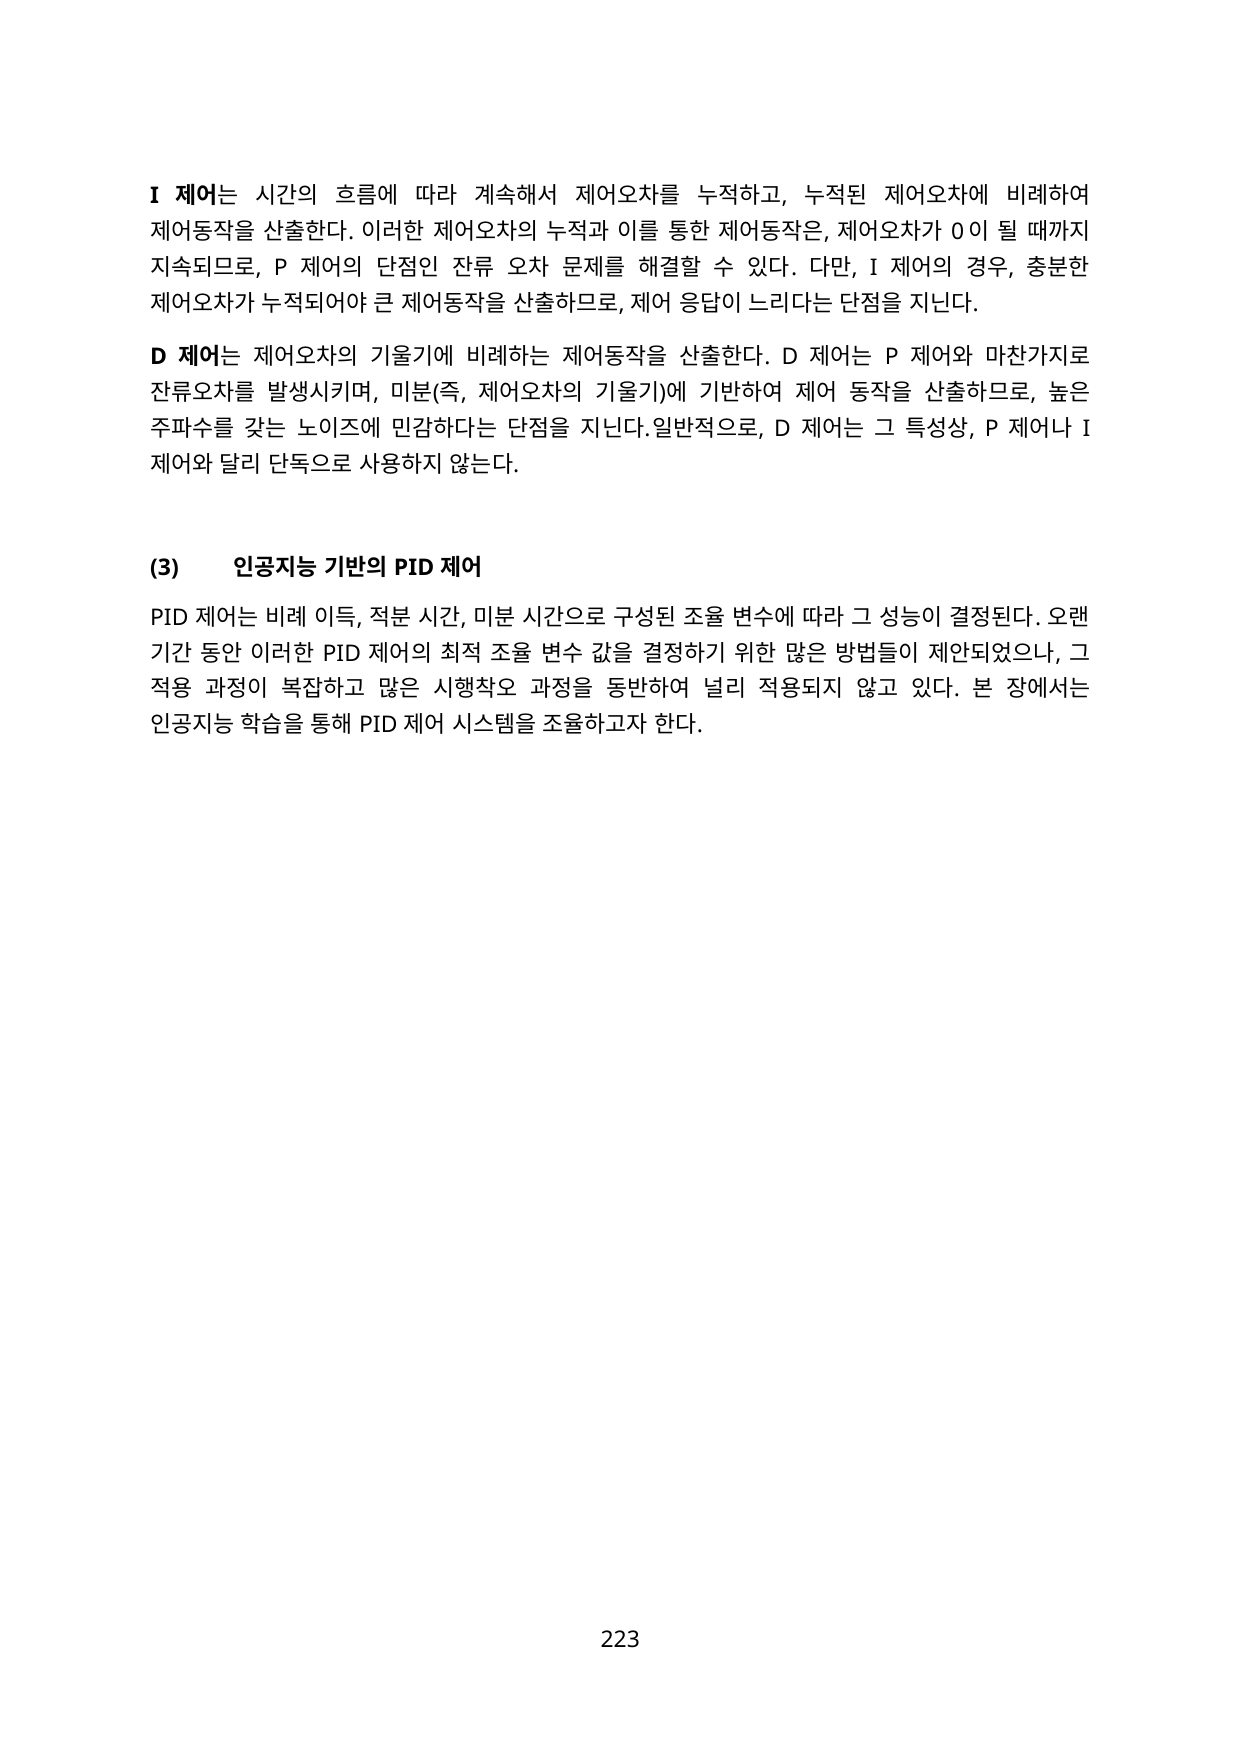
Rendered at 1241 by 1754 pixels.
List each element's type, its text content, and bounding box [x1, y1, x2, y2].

text PID 제어는 비례 이득, 적분 시간, 미분 시간으로 구성된 조율 변수에 따라 그 성능이 결정된다. 오랜 기간 동안 이러한 PID 제어의 최적 조율 변수 값을 결정하기 위한 많은 방법들이 제안되었으나, 그 적용 과정이 복잡하고 많은 시행착오 과정을 동반하여 널리 적용되지 않고 있다. 본 장에서는 인공지능 학습을 통해 PID 제어 시스템을 조율하고자 한다. [150, 598, 1090, 739]
text 인공지능 기반의 PID 제어 [150, 548, 1090, 582]
text I 제어는 시간의 흐름에 따라 계속해서 제어오차를 누적하고, 누적된 제어오차에 비례하여 제어동작을 산출한다. 이러한 제어오차의 누적과 이를 통한 제어동작은, 제어오차가 0이 될 때까지 지속되므로, P 제어의 단점인 잔류 오차 문제를 해결할 수 있다. 다만, I 제어의 경우, 충분한 제어오차가 누적되어야 큰 제어동작을 산출하므로, 제어 응답이 느리다는 단점을 지닌다. [150, 177, 1090, 318]
text D 제어는 제어오차의 기울기에 비례하는 제어동작을 산출한다. D 제어는 P 제어와 마찬가지로 잔류오차를 발생시키며, 미분(즉, 제어오차의 기울기)에 기반하여 제어 동작을 산출하므로, 높은 주파수를 갖는 노이즈에 민감하다는 단점을 지닌다.일반적으로, D 제어는 그 특성상, P 제어나 I 제어와 달리 단독으로 사용하지 않는다. [150, 338, 1090, 479]
